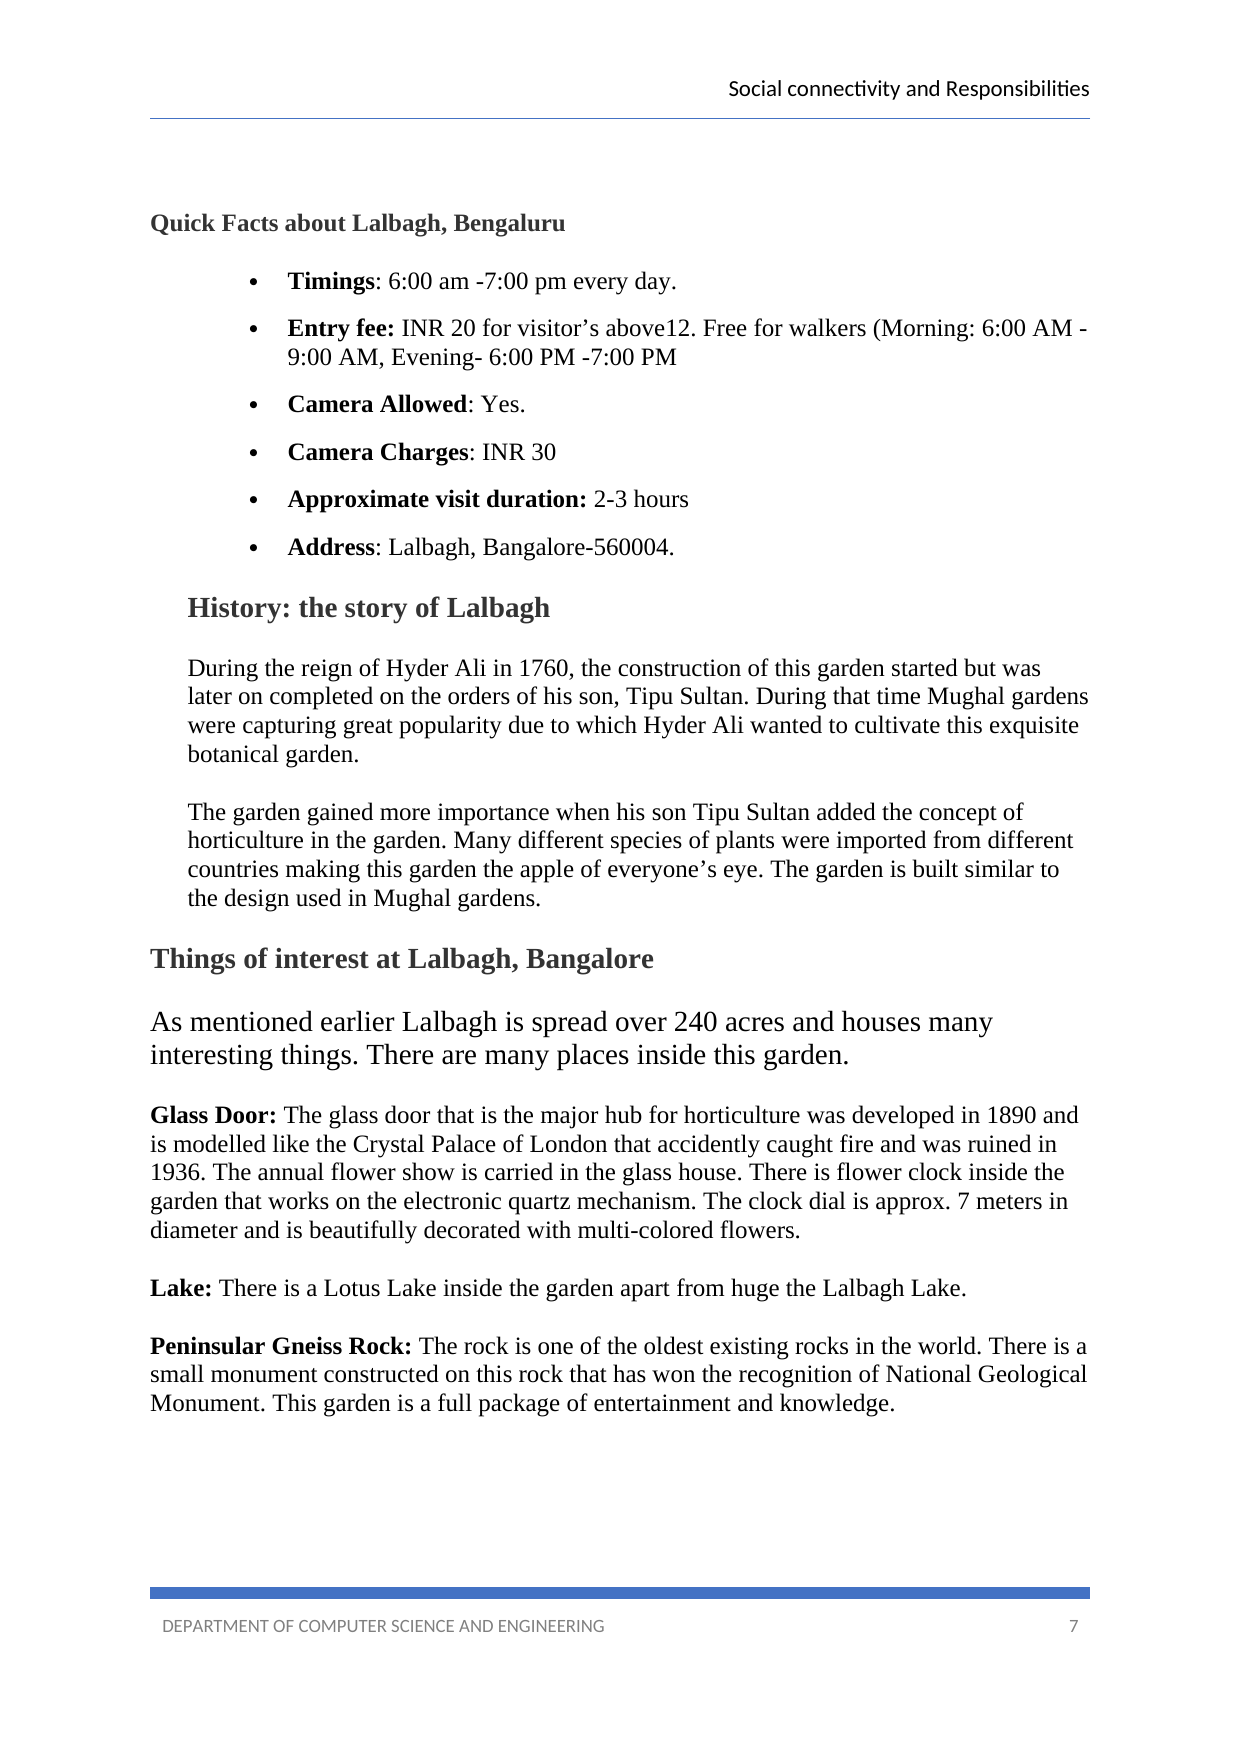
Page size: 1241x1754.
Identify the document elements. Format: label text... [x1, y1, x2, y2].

list Address: Lalbagh, Bangalore-560004. [250, 532, 1090, 561]
list Camera Allowed: Yes. [250, 389, 1090, 418]
list Approximate visit duration: 2-3 hours [250, 484, 1090, 513]
text The garden gained more importance when his son Tipu Sultan added the concept of horticulture in the garden. Many different species of plants were imported from different countries making this garden the apple of everyone’s eye. The garden is built similar to the design used in Mughal gardens. [187, 797, 1090, 912]
text Lake: There is a Lotus Lake inside the garden apart from huge the Lalbagh Lake. [150, 1273, 1090, 1302]
list Entry fee: INR 20 for visitor’s above12. Free for walkers (Morning: 6:00 AM -9:00 AM, Evening- 6:00 PM -7:00 PM [250, 313, 1090, 371]
text During the reign of Hyder Ali in 1760, the construction of this garden started but was later on completed on the orders of his son, Tipu Sultan. During that time Mughal gardens were capturing great popularity due to which Hyder Ali wanted to cultivate this exquisite botanical garden. [187, 653, 1090, 768]
text Things of interest at Lalbagh, Bangalore [150, 941, 1090, 974]
text Peninsular Gneiss Rock: The rock is one of the oldest existing rocks in the world. There is a small monument constructed on this rock that has won the recognition of National Geological Monument. This garden is a full package of entertainment and knowledge. [150, 1331, 1090, 1417]
list Camera Charges: INR 30 [250, 437, 1090, 466]
list Timings: 6:00 am -7:00 pm every day. [250, 266, 1090, 294]
text Glass Door: The glass door that is the major hub for horticulture was developed in 1890 and is modelled like the Crystal Palace of London that accidently caught fire and was ruined in 1936. The annual flower show is carried in the glass house. There is flower clock inside the garden that works on the electronic quartz mechanism. The clock dial is approx. 7 meters in diameter and is beautifully decorated with multi-colored flowers. [150, 1100, 1090, 1244]
text History: the story of Lalbagh [187, 590, 1090, 623]
text Quick Facts about Lalbagh, Bengaluru [150, 208, 1090, 237]
text As mentioned earlier Lalbagh is spread over 240 acres and houses many interesting things. There are many places inside this garden. [150, 1004, 1090, 1071]
